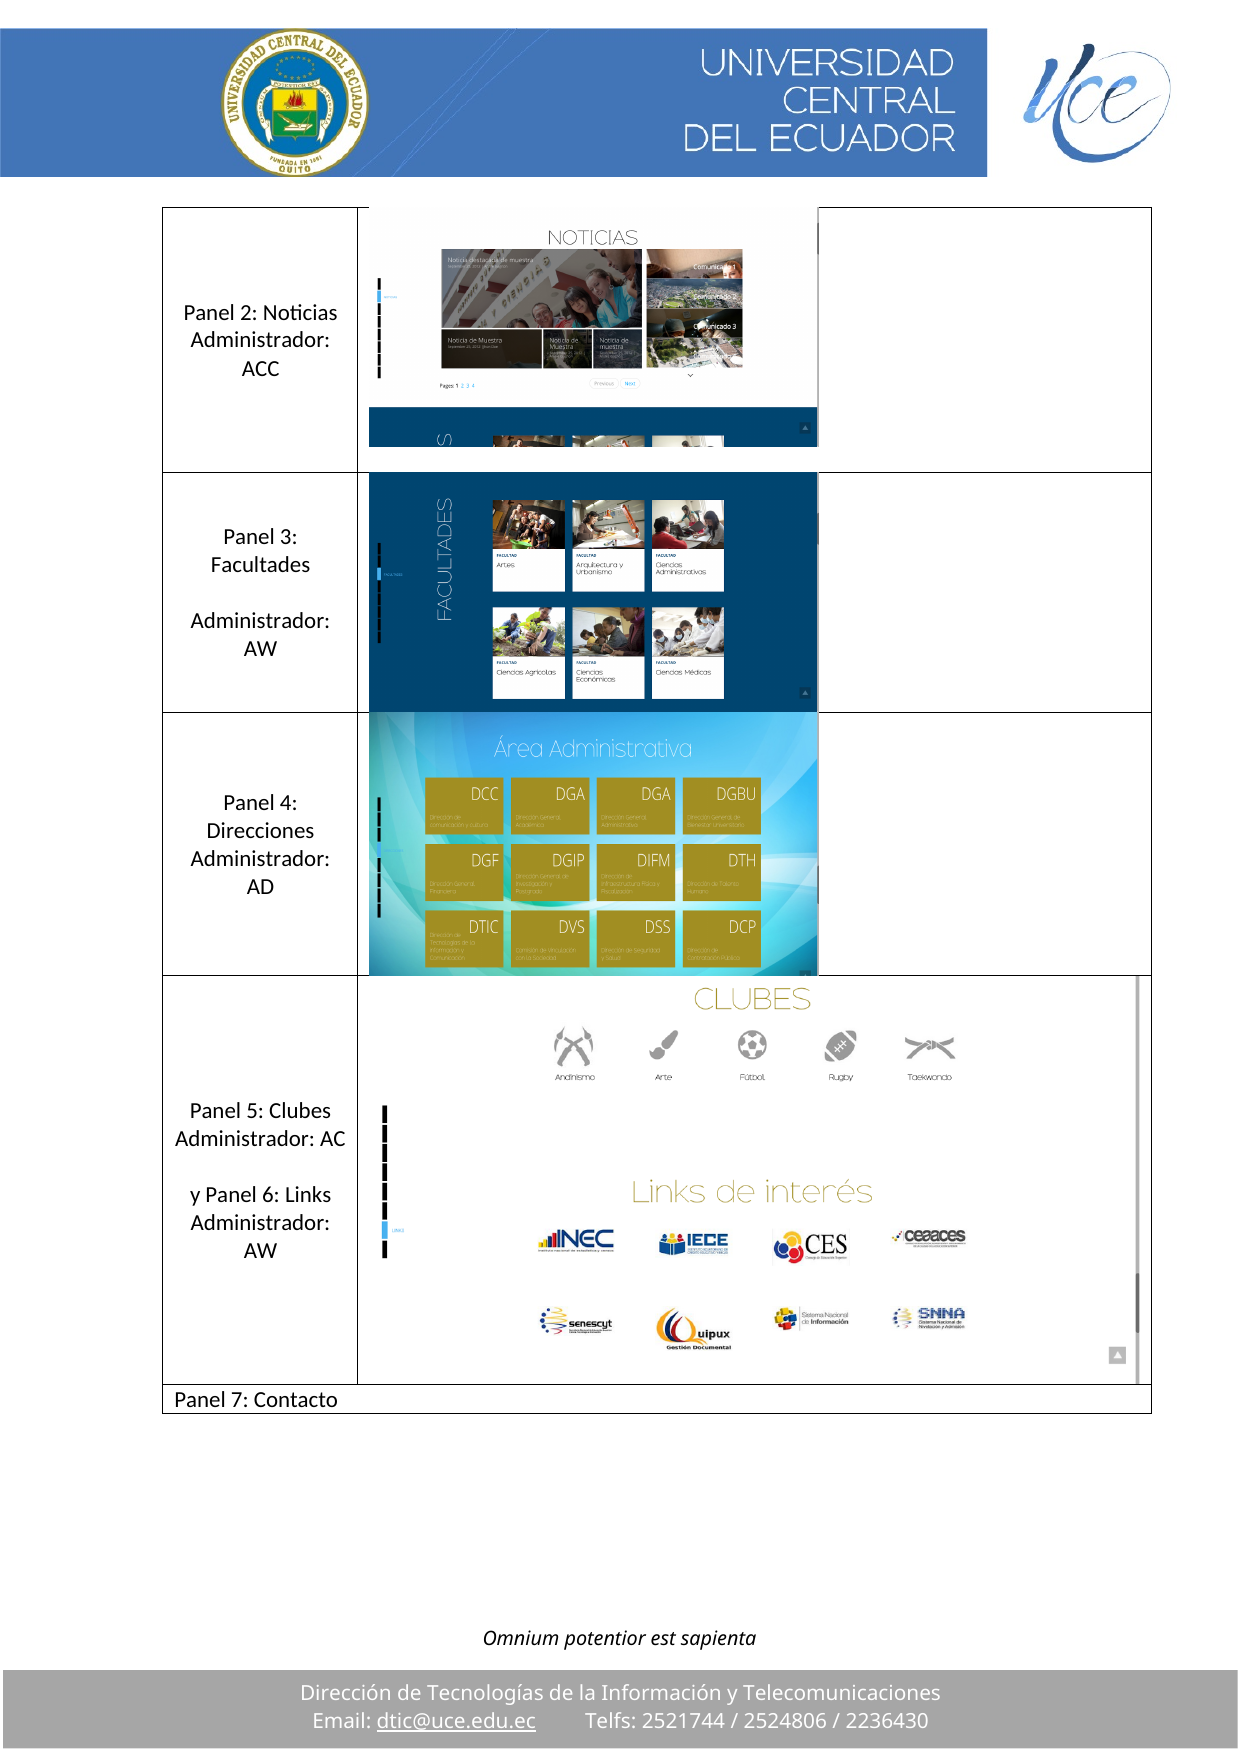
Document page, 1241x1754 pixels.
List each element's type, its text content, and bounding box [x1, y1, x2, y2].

picture [0, 28, 1241, 177]
table_cell [358, 208, 1151, 472]
table_cell [358, 713, 369, 975]
table_cell [358, 473, 369, 712]
table_cell Panel 2: Noticias Administrador: ACC [163, 208, 357, 472]
table_cell Panel 5: Clubes Administrador: AC y Panel 6: Links Administrador: AW [163, 976, 357, 1384]
table_cell Panel 7: Contacto [163, 1385, 1151, 1413]
table_cell Panel 3: Facultades Administrador: AW [163, 473, 357, 712]
table_cell [819, 713, 1151, 975]
picture [369, 207, 819, 447]
table_cell [819, 473, 1151, 712]
table_cell [358, 976, 369, 1384]
table_cell Panel 4: Direcciones Administrador: AD [163, 713, 357, 975]
picture [369, 472, 1140, 1384]
table_cell [1140, 976, 1151, 1384]
